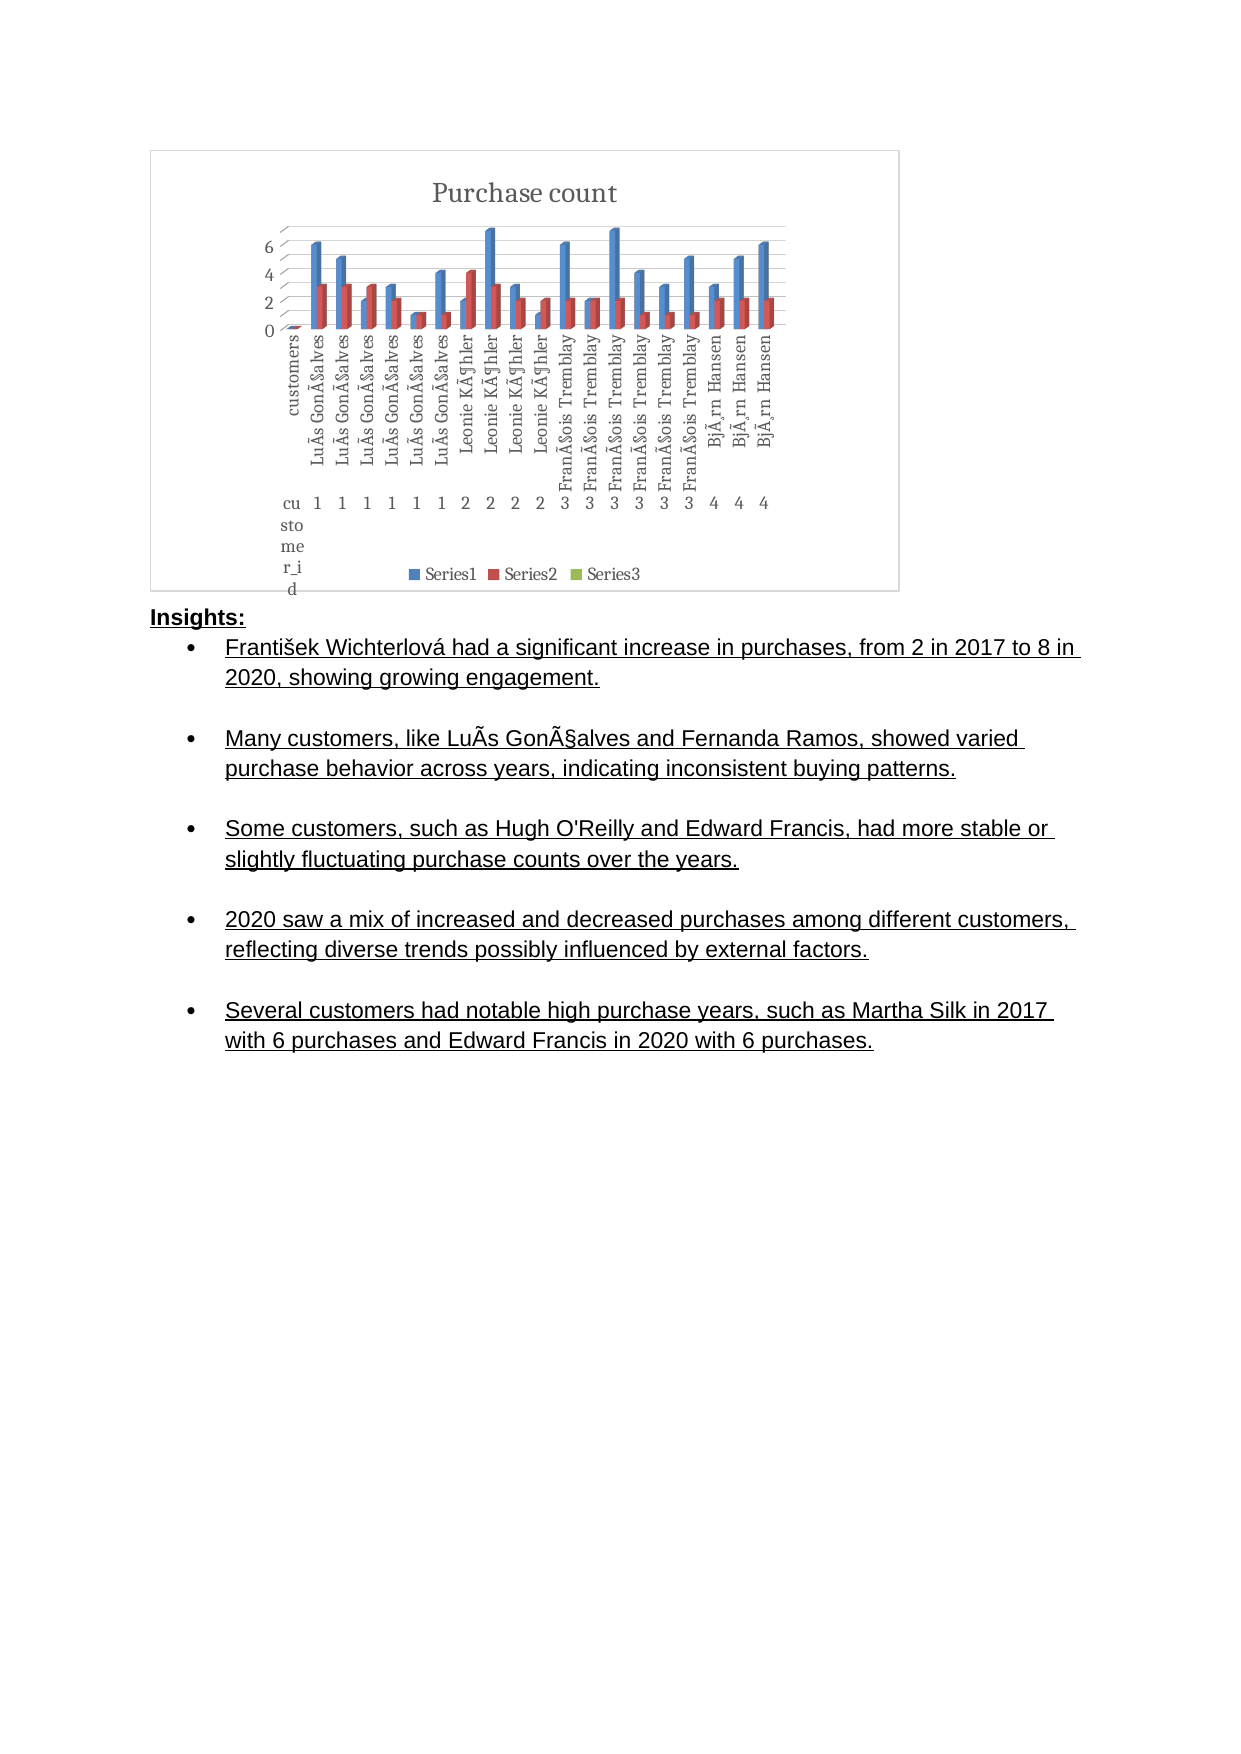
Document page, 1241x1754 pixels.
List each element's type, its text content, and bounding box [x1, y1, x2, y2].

list František Wichterlová had a significant increase in purchases, from 2 in 2017 to 8 in 2020, showing growing engagement. [187, 634, 1090, 691]
list 2020 saw a mix of increased and decreased purchases among different customers, reflecting diverse trends possibly influenced by external factors. [187, 906, 1090, 962]
list Some customers, such as Hugh O'Reilly and Edward Francis, had more stable or slightly fluctuating purchase counts over the years. [187, 815, 1090, 872]
list Several customers had notable high purchase years, such as Martha Silk in 2017 with 6 purchases and Edward Francis in 2020 with 6 purchases. [187, 997, 1090, 1053]
text Insights: [150, 604, 1090, 630]
list Many customers, like LuÃs GonÃ§alves and Fernanda Ramos, showed varied purchase behavior across years, indicating inconsistent buying patterns. [187, 725, 1090, 781]
